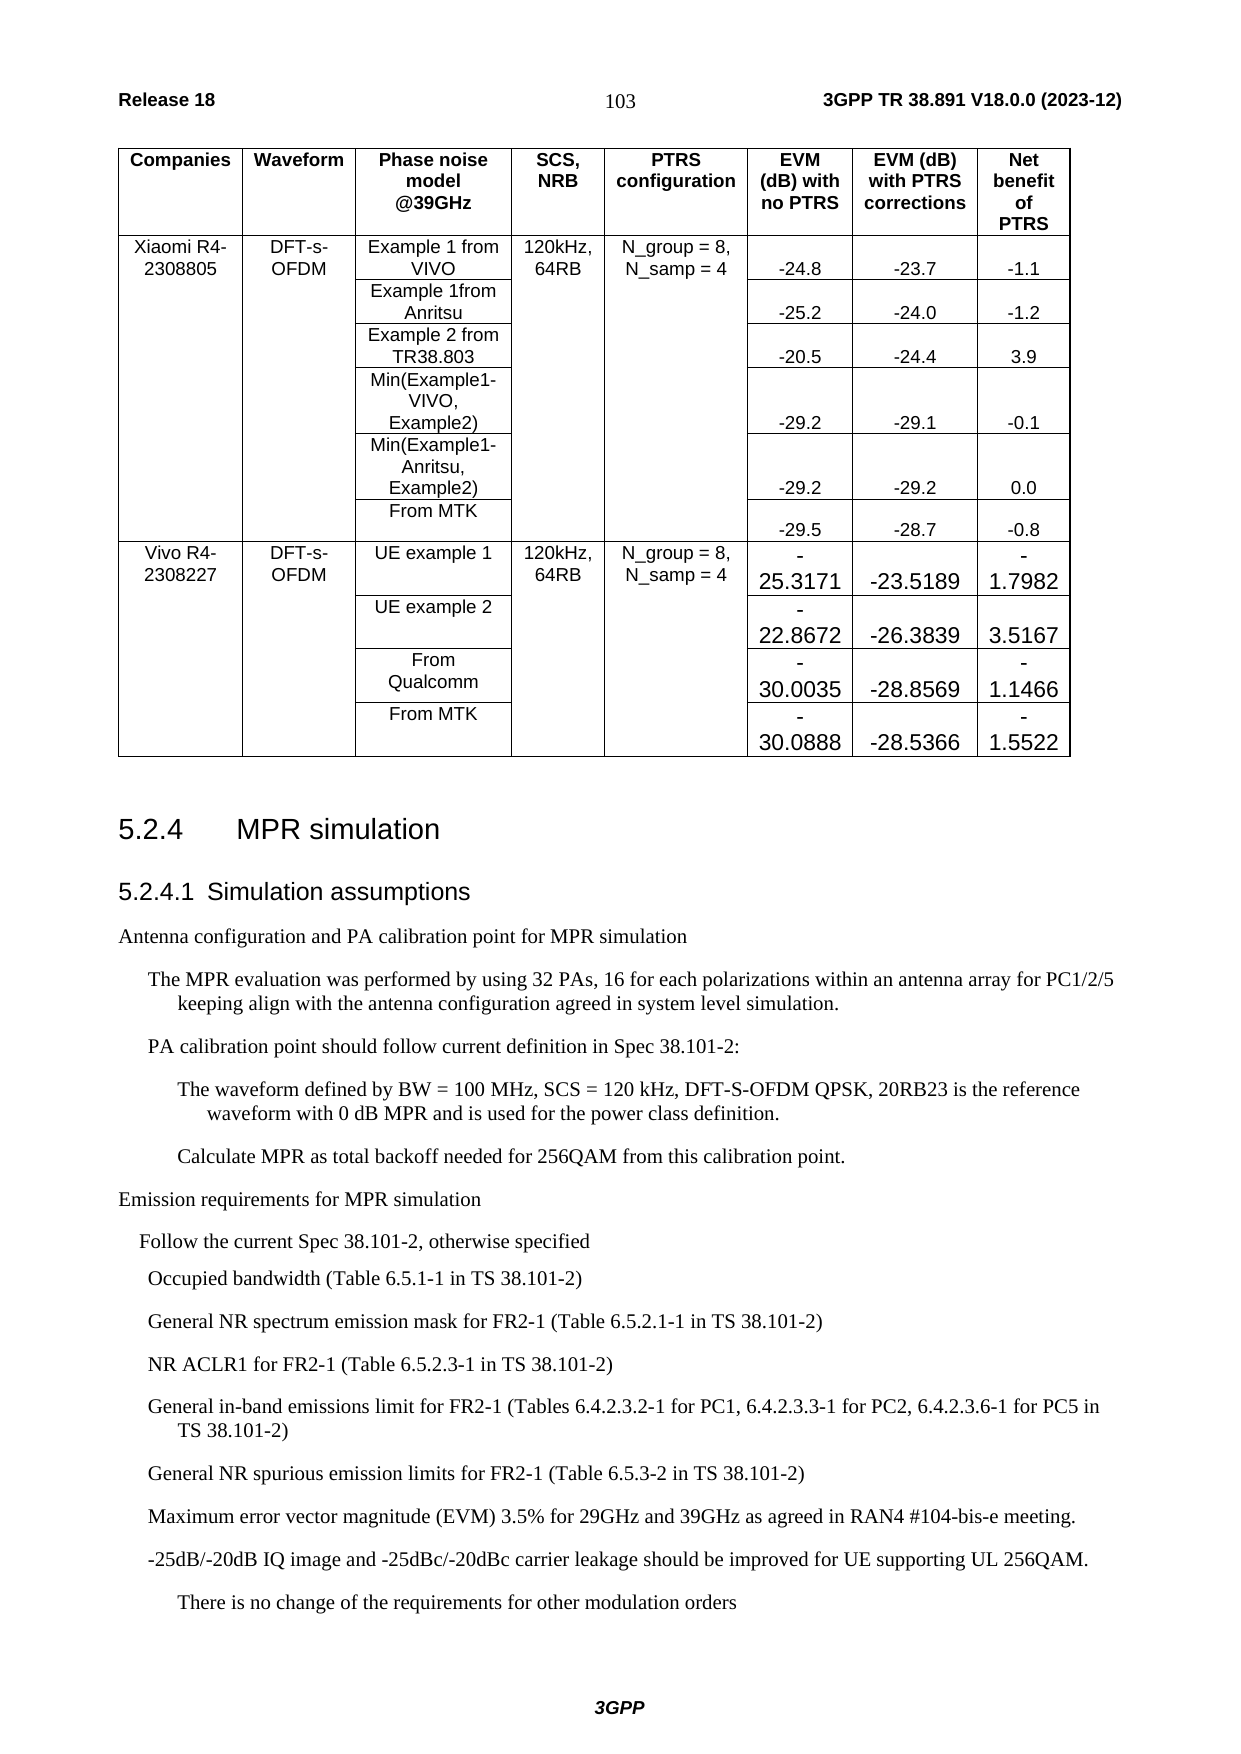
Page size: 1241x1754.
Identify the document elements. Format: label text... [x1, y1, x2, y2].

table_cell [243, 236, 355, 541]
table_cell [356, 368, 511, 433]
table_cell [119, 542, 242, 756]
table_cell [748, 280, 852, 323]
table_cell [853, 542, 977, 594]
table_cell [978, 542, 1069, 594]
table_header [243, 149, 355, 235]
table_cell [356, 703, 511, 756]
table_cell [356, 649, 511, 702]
text NR ACLR1 for FR2-1 (Table 6.5.2.3-1 in TS 38.101-2) [148, 1352, 1122, 1376]
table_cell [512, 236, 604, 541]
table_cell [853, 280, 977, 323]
text -25dB/-20dB IQ image and -25dBc/-20dBc carrier leakage should be improved for UE supporting UL 256QAM. [148, 1547, 1122, 1571]
subtitle 5.2.4 MPR simulation [118, 812, 1122, 846]
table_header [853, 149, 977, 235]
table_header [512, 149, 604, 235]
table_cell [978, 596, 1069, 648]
text The MPR evaluation was performed by using 32 PAs, 16 for each polarizations within an antenna array for PC1/2/5 keeping align with the antenna configuration agreed in system level simulation. [148, 967, 1122, 1015]
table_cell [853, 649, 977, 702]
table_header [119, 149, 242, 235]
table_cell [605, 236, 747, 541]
text Antenna configuration and PA calibration point for MPR simulation [118, 924, 1122, 948]
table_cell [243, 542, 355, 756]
text There is no change of the requirements for other modulation orders [177, 1590, 1122, 1614]
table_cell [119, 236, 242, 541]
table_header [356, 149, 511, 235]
text Maximum error vector magnitude (EVM) 3.5% for 29GHz and 39GHz as agreed in RAN4 #104-bis-e meeting. [148, 1504, 1122, 1528]
text General NR spectrum emission mask for FR2-1 (Table 6.5.2.1-1 in TS 38.101-2) [148, 1309, 1122, 1333]
text General NR spurious emission limits for FR2-1 (Table 6.5.3-2 in TS 38.101-2) [148, 1461, 1122, 1485]
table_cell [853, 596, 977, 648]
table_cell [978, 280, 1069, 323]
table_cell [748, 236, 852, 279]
text General in-band emissions limit for FR2-1 (Tables 6.4.2.3.2-1 for PC1, 6.4.2.3.3-1 for PC2, 6.4.2.3.6-1 for PC5 in TS 38.101-2) [148, 1394, 1122, 1442]
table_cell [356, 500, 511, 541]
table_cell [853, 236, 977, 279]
text Calculate MPR as total backoff needed for 256QAM from this calibration point. [177, 1144, 1122, 1168]
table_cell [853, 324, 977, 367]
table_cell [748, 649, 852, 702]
text PA calibration point should follow current definition in Spec 38.101-2: [148, 1034, 1122, 1058]
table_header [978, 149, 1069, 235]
subtitle 5.2.4.1 Simulation assumptions [118, 877, 1122, 906]
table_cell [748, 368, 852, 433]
text Occupied bandwidth (Table 6.5.1-1 in TS 38.101-2) [148, 1266, 1122, 1290]
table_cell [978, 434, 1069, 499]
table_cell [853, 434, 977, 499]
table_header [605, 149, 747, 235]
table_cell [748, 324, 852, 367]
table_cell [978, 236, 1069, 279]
text Emission requirements for MPR simulation [118, 1187, 1122, 1211]
text The waveform defined by BW = 100 MHz, SCS = 120 kHz, DFT-S-OFDM QPSK, 20RB23 is the reference waveform with 0 dB MPR and is used for the power class definition. [177, 1077, 1122, 1125]
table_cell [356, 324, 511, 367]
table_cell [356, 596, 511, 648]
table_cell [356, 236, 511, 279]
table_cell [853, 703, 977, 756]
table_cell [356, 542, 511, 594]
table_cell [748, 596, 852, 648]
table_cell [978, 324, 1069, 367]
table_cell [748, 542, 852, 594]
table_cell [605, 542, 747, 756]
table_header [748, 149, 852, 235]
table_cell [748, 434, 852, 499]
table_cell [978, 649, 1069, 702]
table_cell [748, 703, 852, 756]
list Follow the current Spec 38.101-2, otherwise specified [118, 1229, 1122, 1253]
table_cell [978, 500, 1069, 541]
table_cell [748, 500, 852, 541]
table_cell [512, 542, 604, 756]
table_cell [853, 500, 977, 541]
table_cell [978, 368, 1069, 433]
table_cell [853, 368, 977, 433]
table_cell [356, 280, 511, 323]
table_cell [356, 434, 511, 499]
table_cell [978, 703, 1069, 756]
